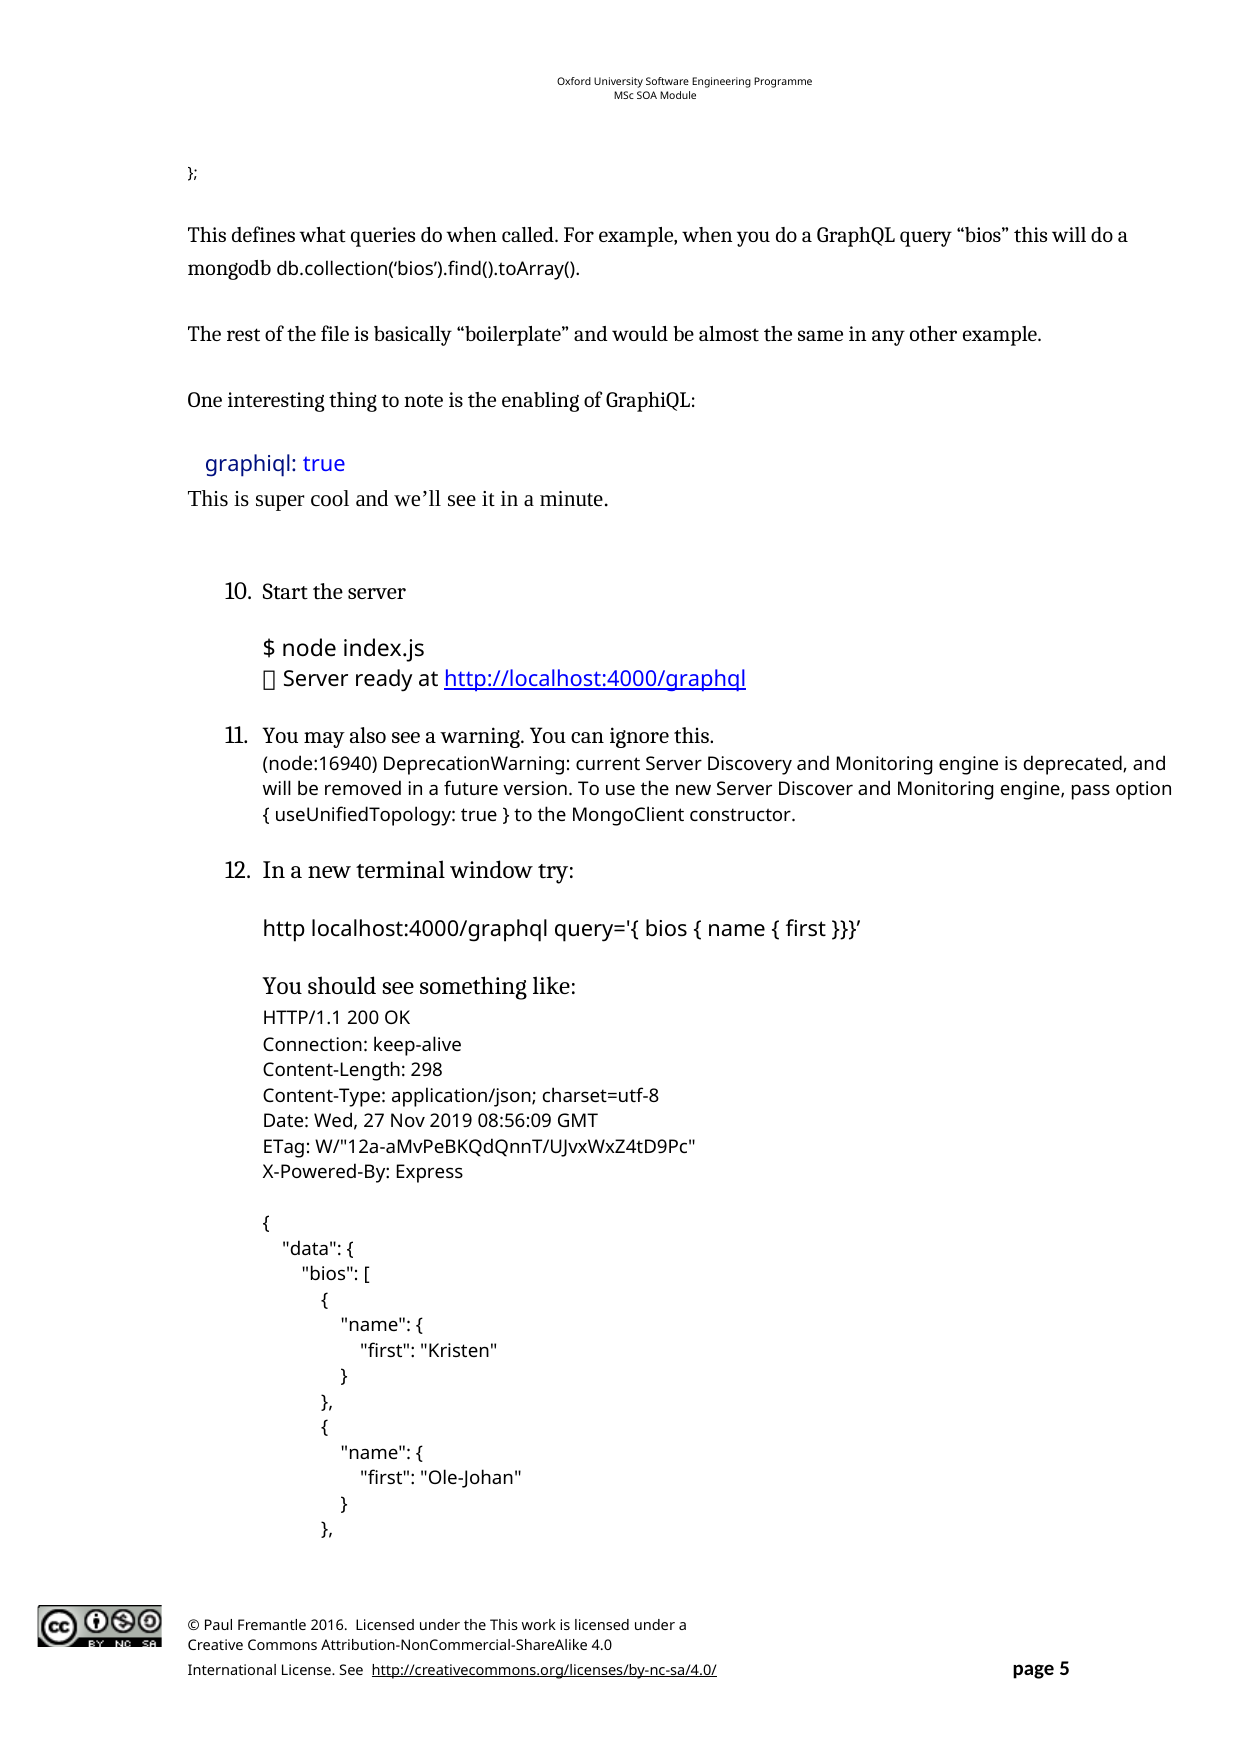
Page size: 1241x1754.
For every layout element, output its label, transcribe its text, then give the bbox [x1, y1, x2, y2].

list { [262, 1286, 1182, 1312]
list Date: Wed, 27 Nov 2019 08:56:09 GMT [262, 1107, 1182, 1133]
list }, [262, 1388, 1182, 1414]
list In a new terminal window try: [225, 856, 1182, 913]
list Start the server $ node index.js ﻿🚀 Server ready at http://localhost:4000/graphql [225, 577, 1182, 721]
text The rest of the file is basically “boilerplate” and would be almost the same in any other example. One interesting thing to note is the enabling of GraphiQL: [187, 314, 1182, 445]
list Connection: keep-alive [262, 1031, 1182, 1056]
list } [262, 1490, 1182, 1516]
list X-Powered-By: Express [262, 1158, 1182, 1184]
text This defines what queries do when called. For example, when you do a GraphQL query “bios” this will do a mongodb db.collection(‘bios’).find().toArray(). [187, 216, 1182, 314]
list ﻿http localhost:4000/graphql query='{ bios { name { first }}}’ You should see something like: ﻿HTTP/1.1 200 OK [262, 913, 1182, 1031]
list { [262, 1414, 1182, 1439]
picture [37, 1605, 162, 1647]
text This is super cool and we’ll see it in a minute. [187, 478, 1182, 577]
list "data": { [262, 1235, 1182, 1261]
list }, [262, 1516, 1182, 1570]
list } [262, 1363, 1182, 1388]
list Content-Length: 298 [262, 1056, 1182, 1082]
list "name": { [262, 1439, 1182, 1465]
list "bios": [ [262, 1261, 1182, 1286]
list You may also see a warning. You can ignore this. ﻿(node:16940) DeprecationWarning: current Server Discovery and Monitoring engine is deprecated, and will be removed in a future version. To use the new Server Discover and Monitoring engine, pass option { useUnifiedTopology: true } to the MongoClient constructor. [225, 721, 1182, 856]
text }; [187, 150, 1182, 183]
list "name": { [262, 1312, 1182, 1337]
text graphiql: true [187, 445, 1182, 478]
list Content-Type: application/json; charset=utf-8 [262, 1082, 1182, 1107]
list "first": "Kristen" [262, 1337, 1182, 1363]
list ETag: W/"12a-aMvPeBKQdQnnT/UJvxWxZ4tD9Pc" [262, 1133, 1182, 1158]
list "first": "Ole-Johan" [262, 1465, 1182, 1490]
list { [262, 1209, 1182, 1235]
